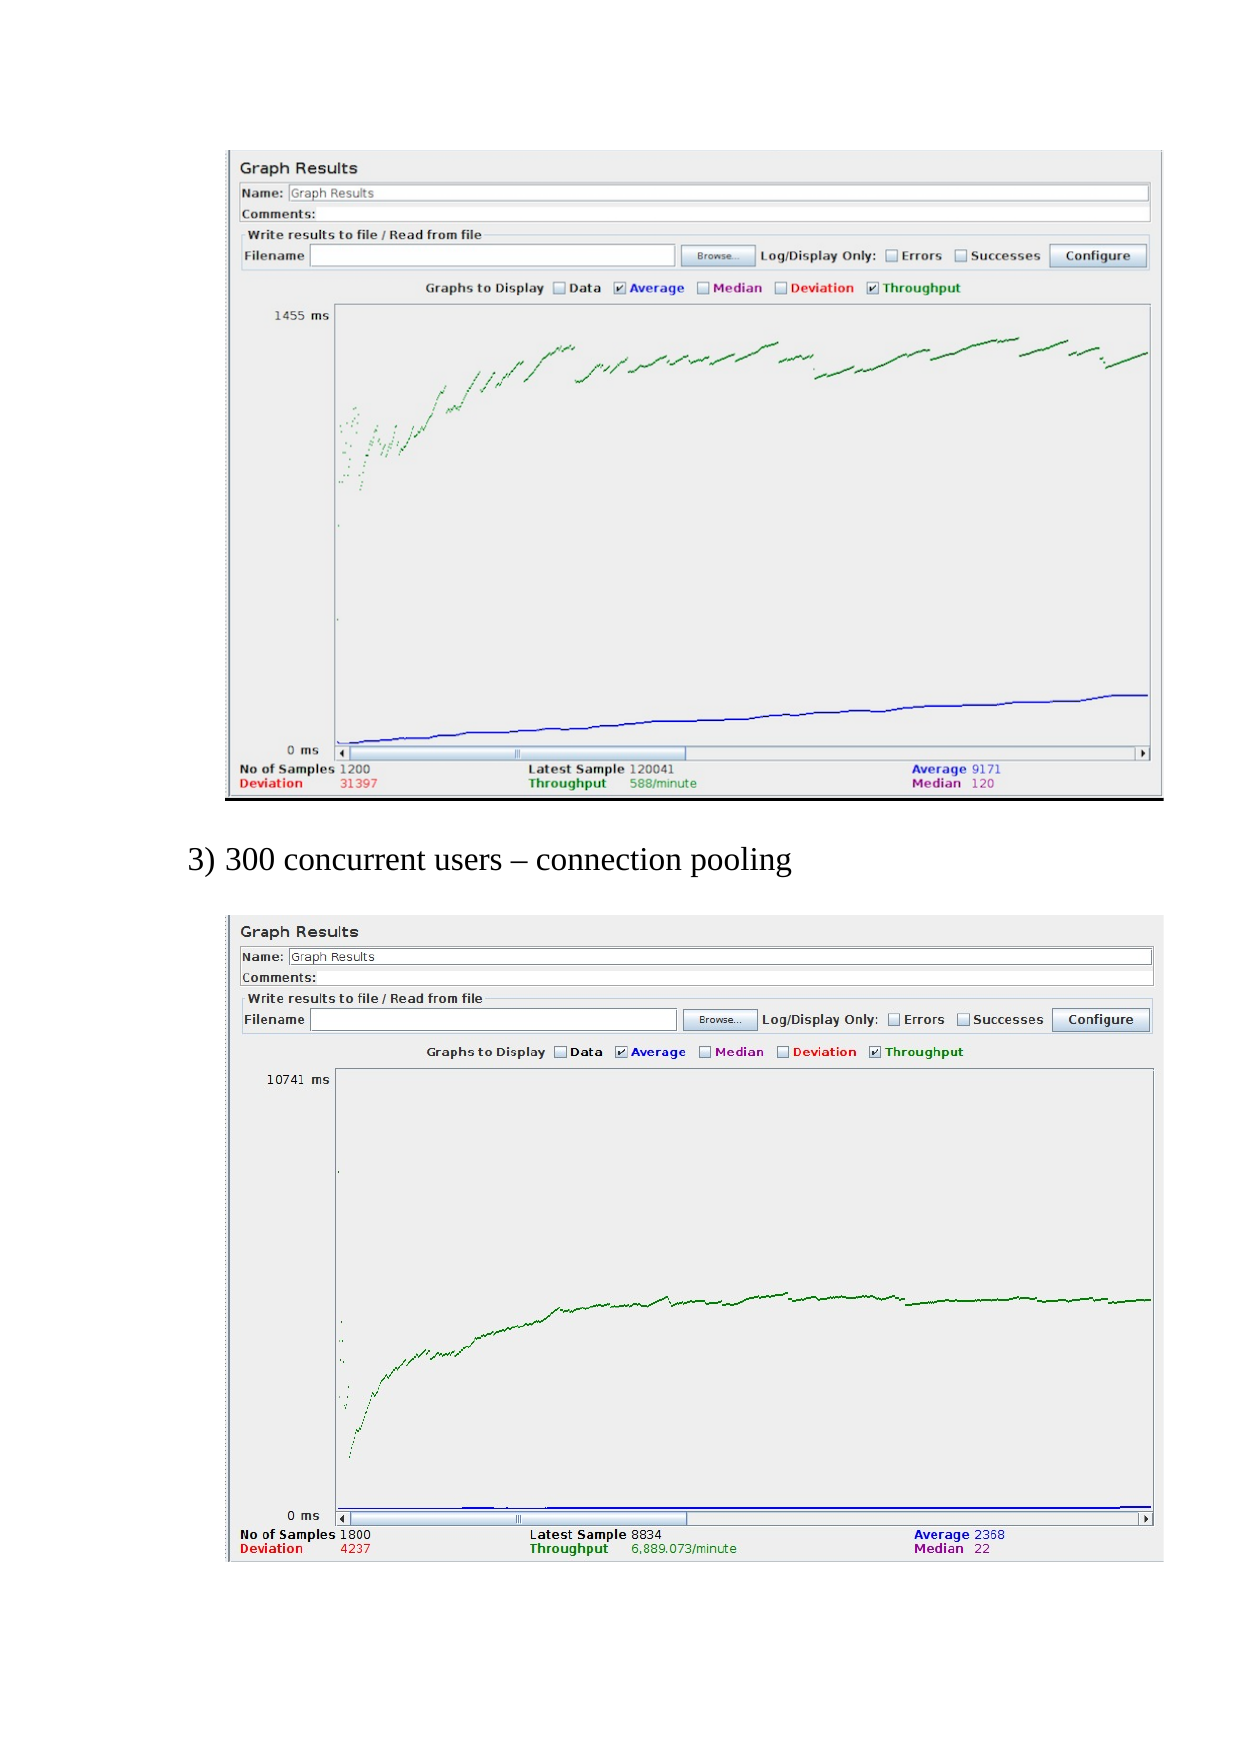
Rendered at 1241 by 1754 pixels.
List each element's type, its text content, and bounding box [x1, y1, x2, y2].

picture [225, 915, 1164, 1562]
list 300 concurrent users – connection pooling [187, 839, 1090, 877]
picture [225, 150, 1164, 801]
